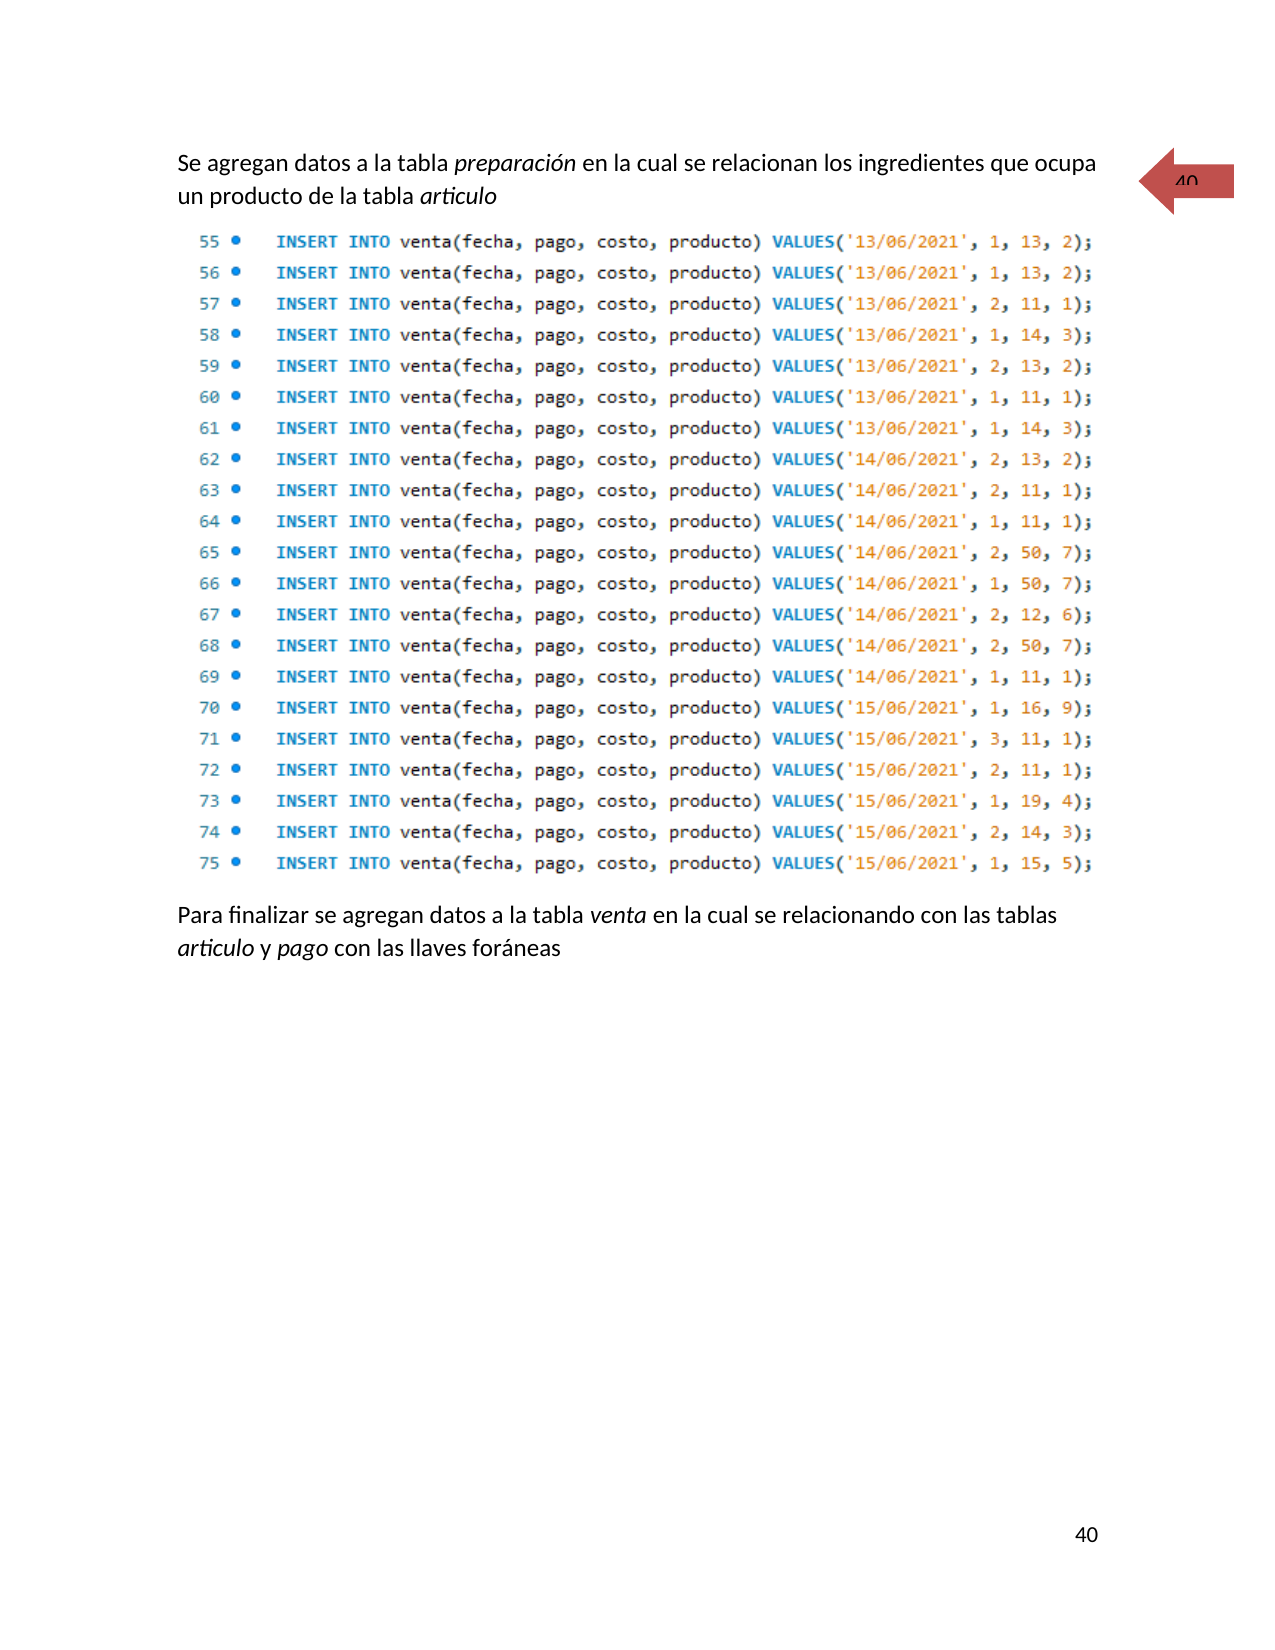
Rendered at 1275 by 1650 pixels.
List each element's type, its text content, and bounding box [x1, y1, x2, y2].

picture [177, 230, 1098, 881]
text Para finalizar se agregan datos a la tabla venta en la cual se relacionando con las tablas articulo y pago con las llaves foráneas [177, 899, 1098, 963]
text Se agregan datos a la tabla preparación en la cual se relacionan los ingredientes que ocupa un producto de la tabla articulo [177, 148, 1098, 211]
